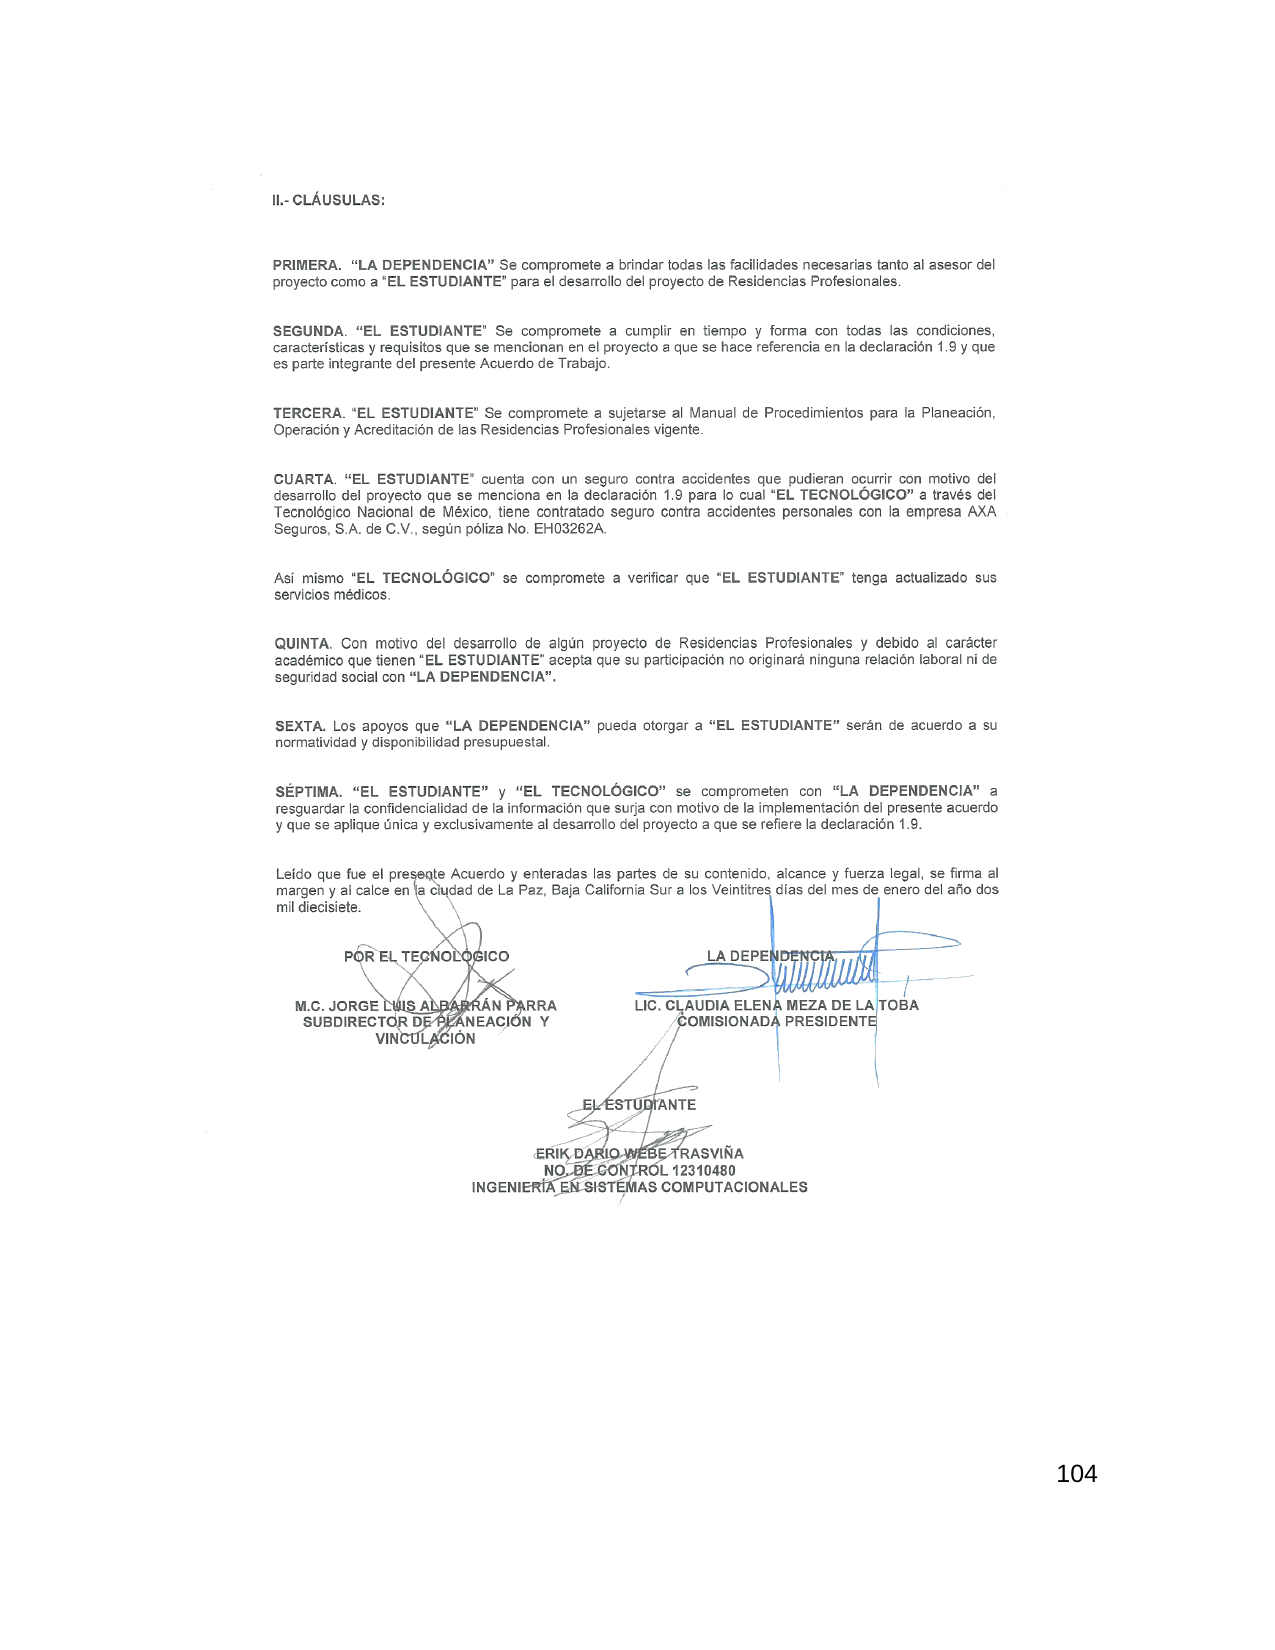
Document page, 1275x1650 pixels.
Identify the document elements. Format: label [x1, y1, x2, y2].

picture [177, 147, 1094, 1329]
